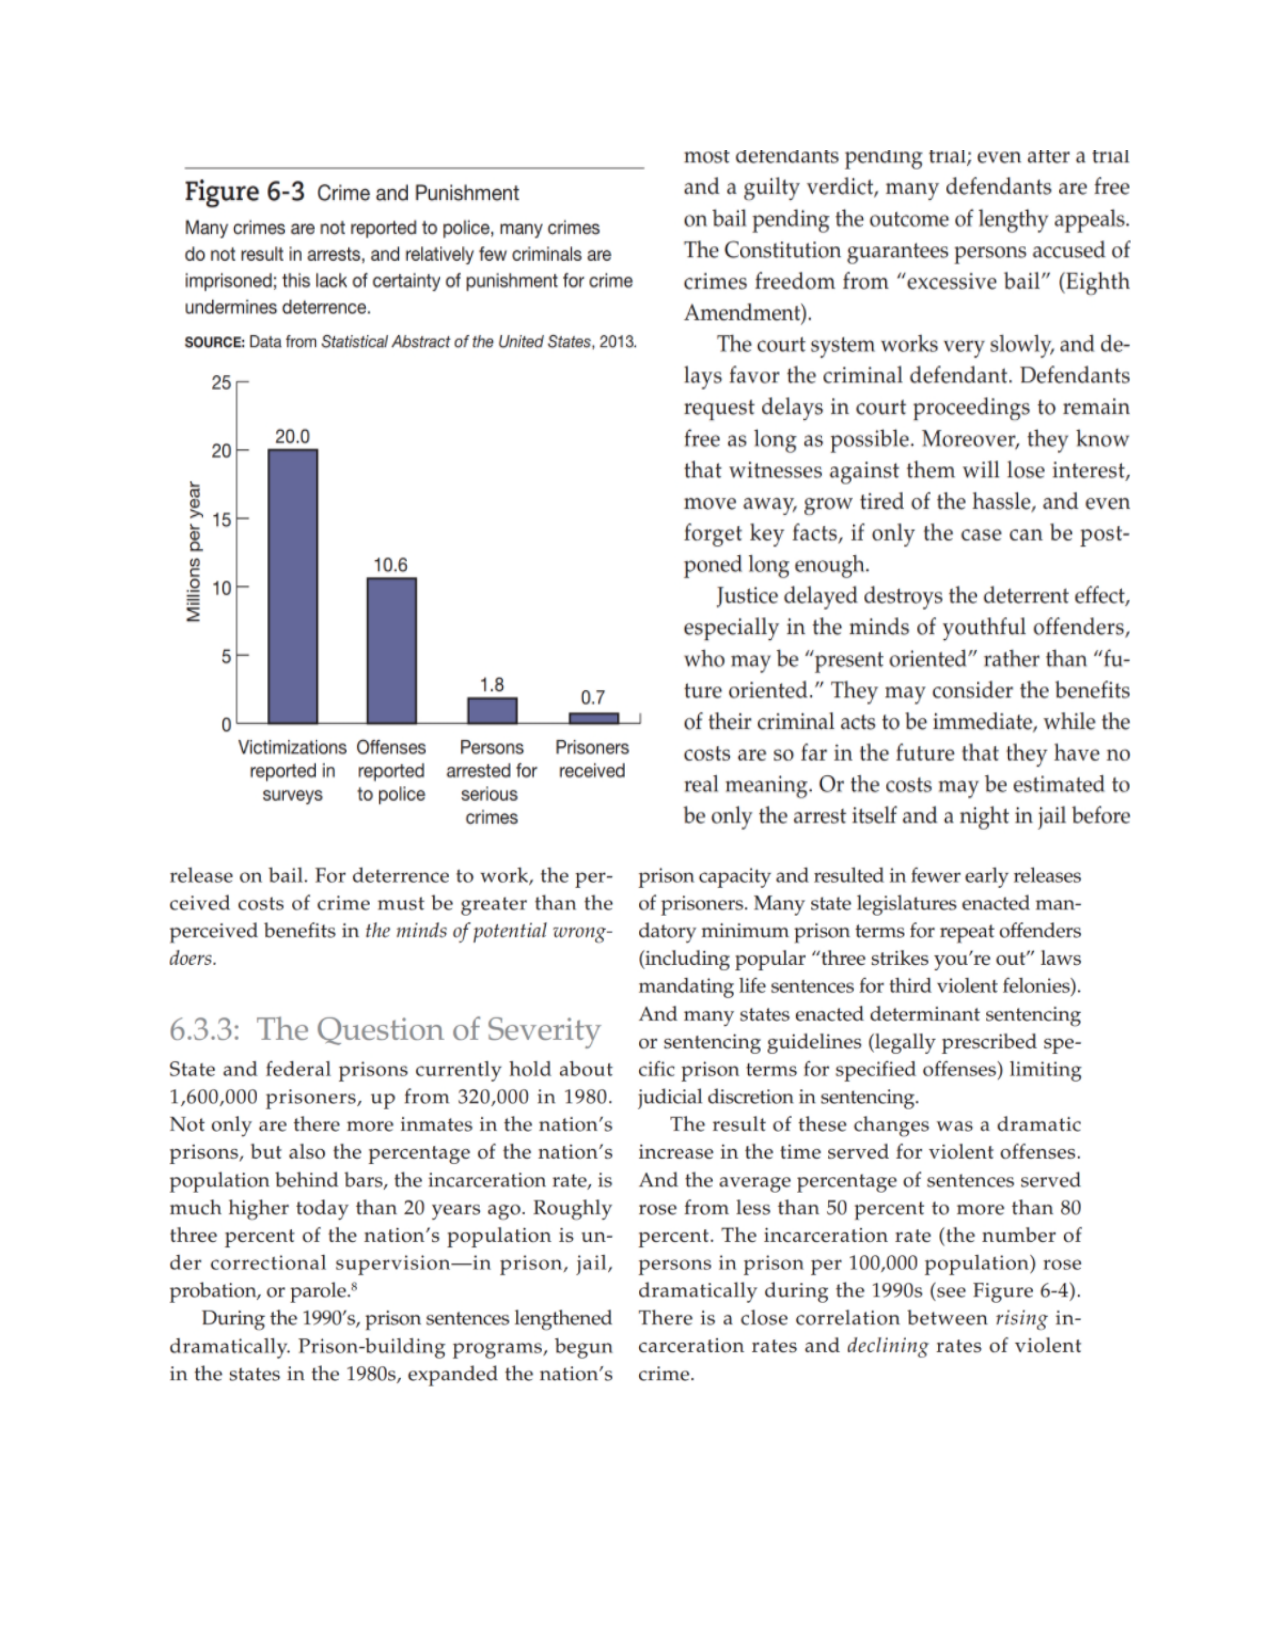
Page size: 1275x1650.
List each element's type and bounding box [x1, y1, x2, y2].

picture [150, 150, 1162, 1409]
